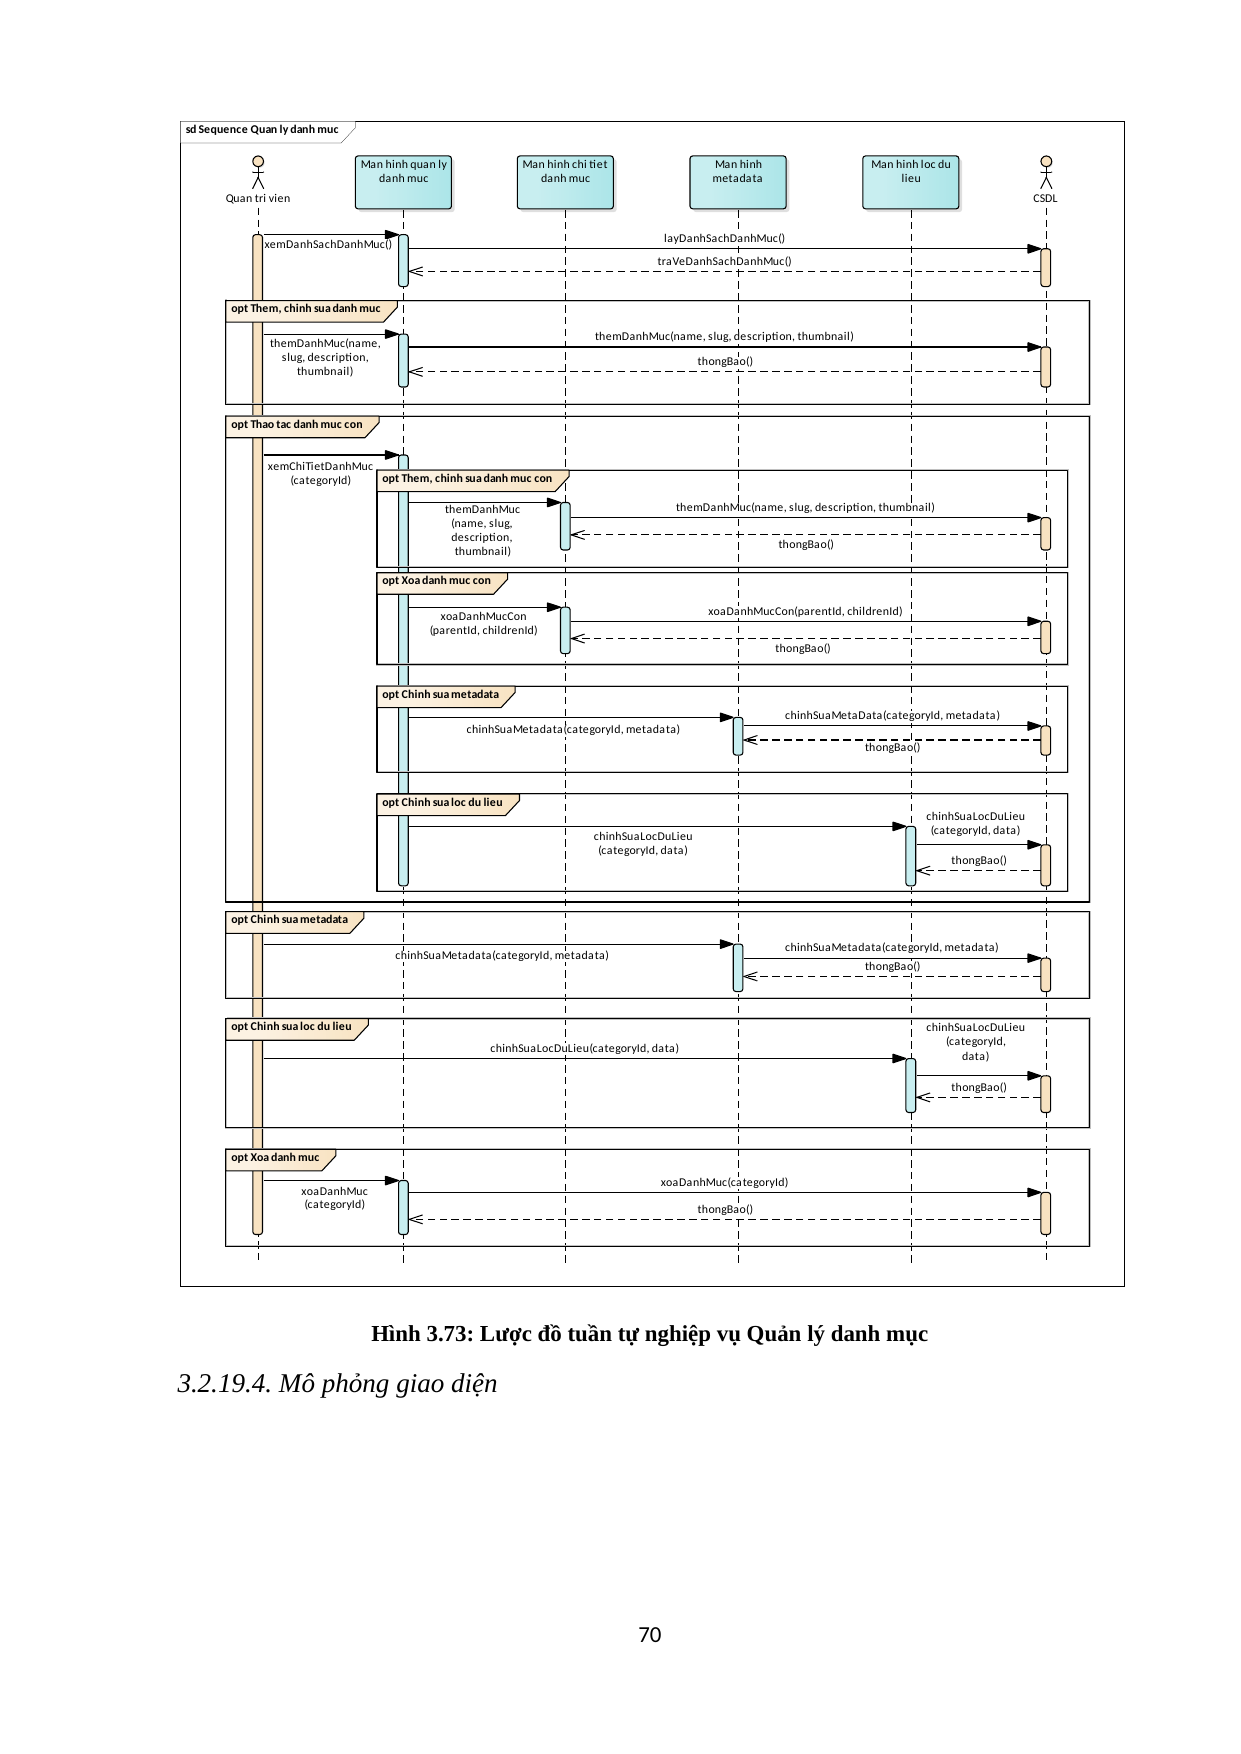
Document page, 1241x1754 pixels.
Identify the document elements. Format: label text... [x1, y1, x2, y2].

text Hình 3.73: Lược đồ tuần tự nghiệp vụ Quản lý danh mục [177, 1320, 1122, 1347]
text 3.2.19.4. Mô phỏng giao diện [177, 1367, 1122, 1398]
